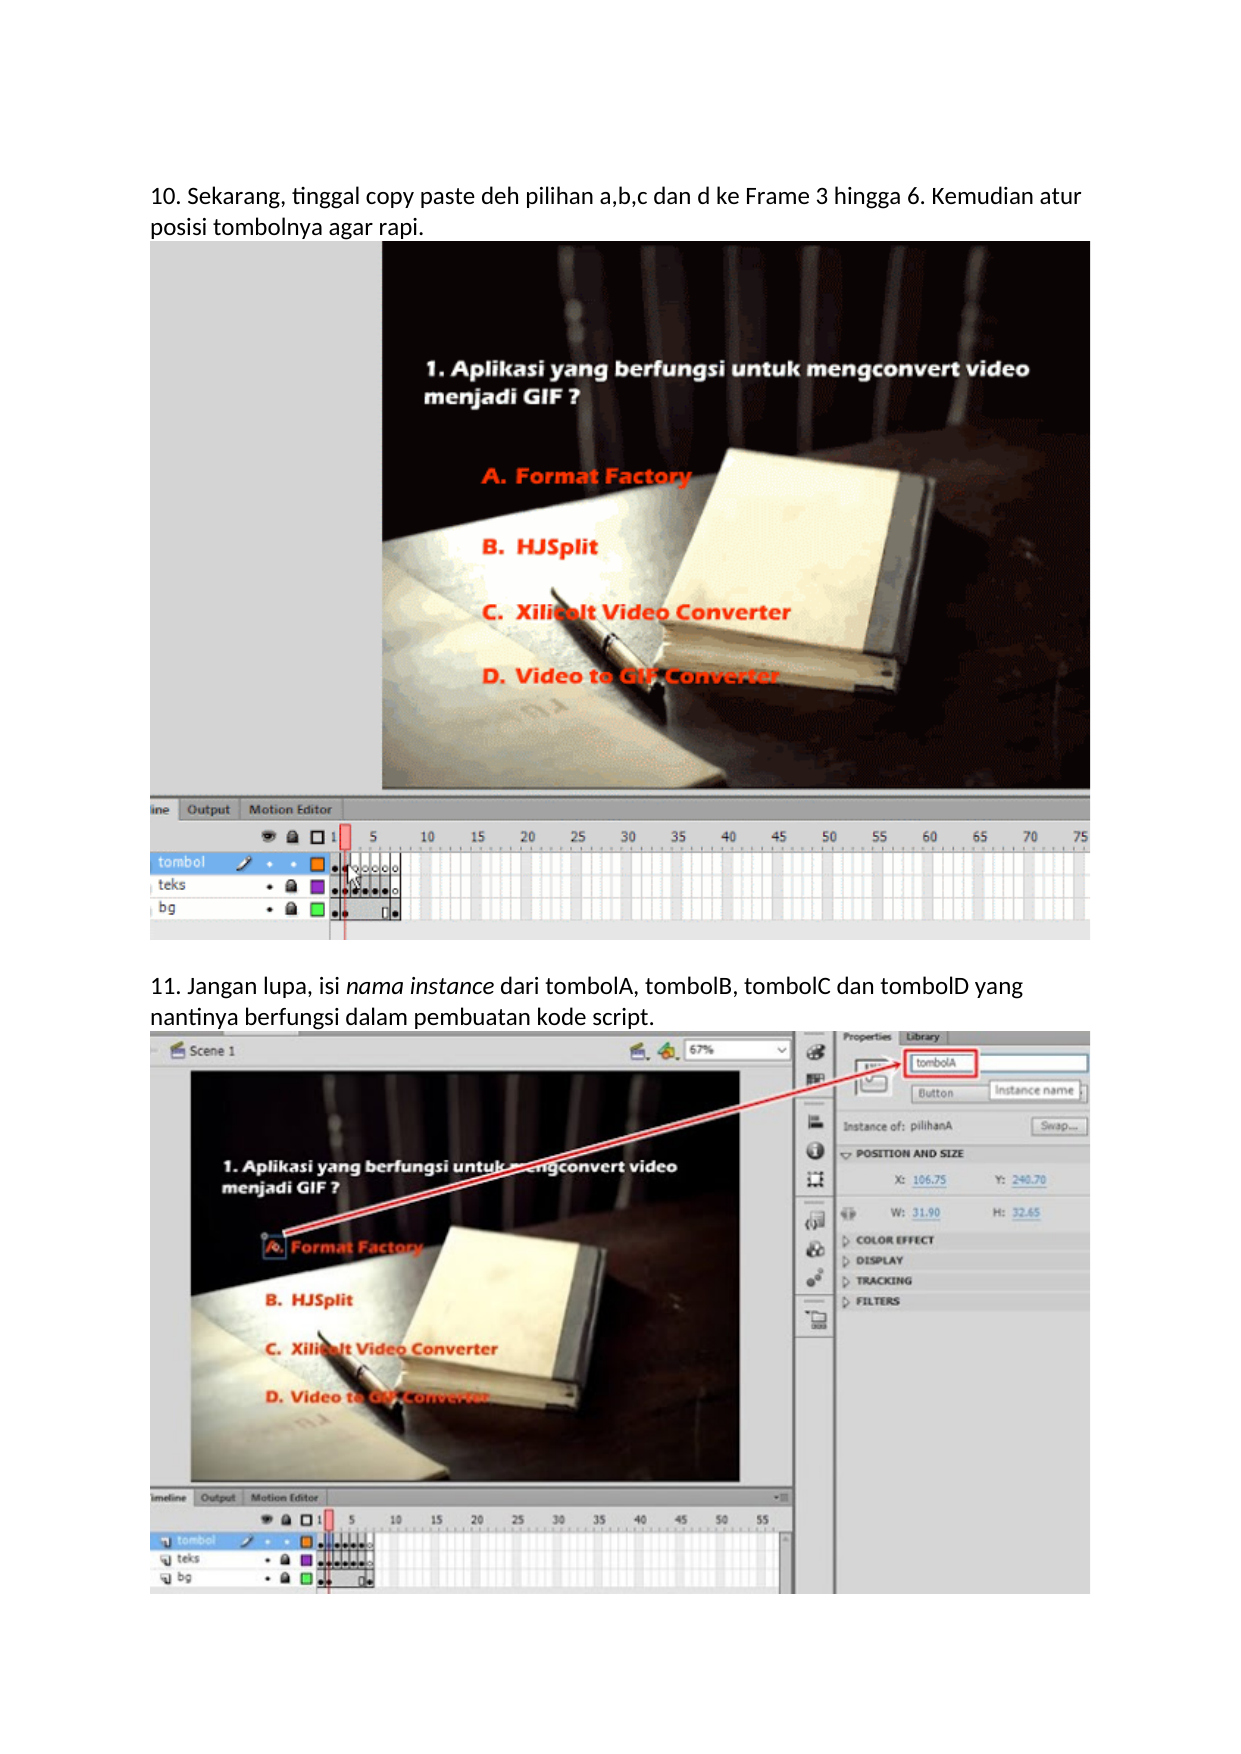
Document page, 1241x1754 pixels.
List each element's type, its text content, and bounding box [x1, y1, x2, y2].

picture [150, 1031, 1091, 1594]
text 10. Sekarang, tinggal copy paste deh pilihan a,b,c dan d ke Frame 3 hingga 6. Kemudian atur posisi tombolnya agar rapi. [150, 150, 1090, 241]
picture [150, 241, 1091, 940]
text 11. Jangan lupa, isi nama instance dari tombolA, tombolB, tombolC dan tombolD yang nantinya berfungsi dalam pembuatan kode script. [150, 940, 1090, 1031]
